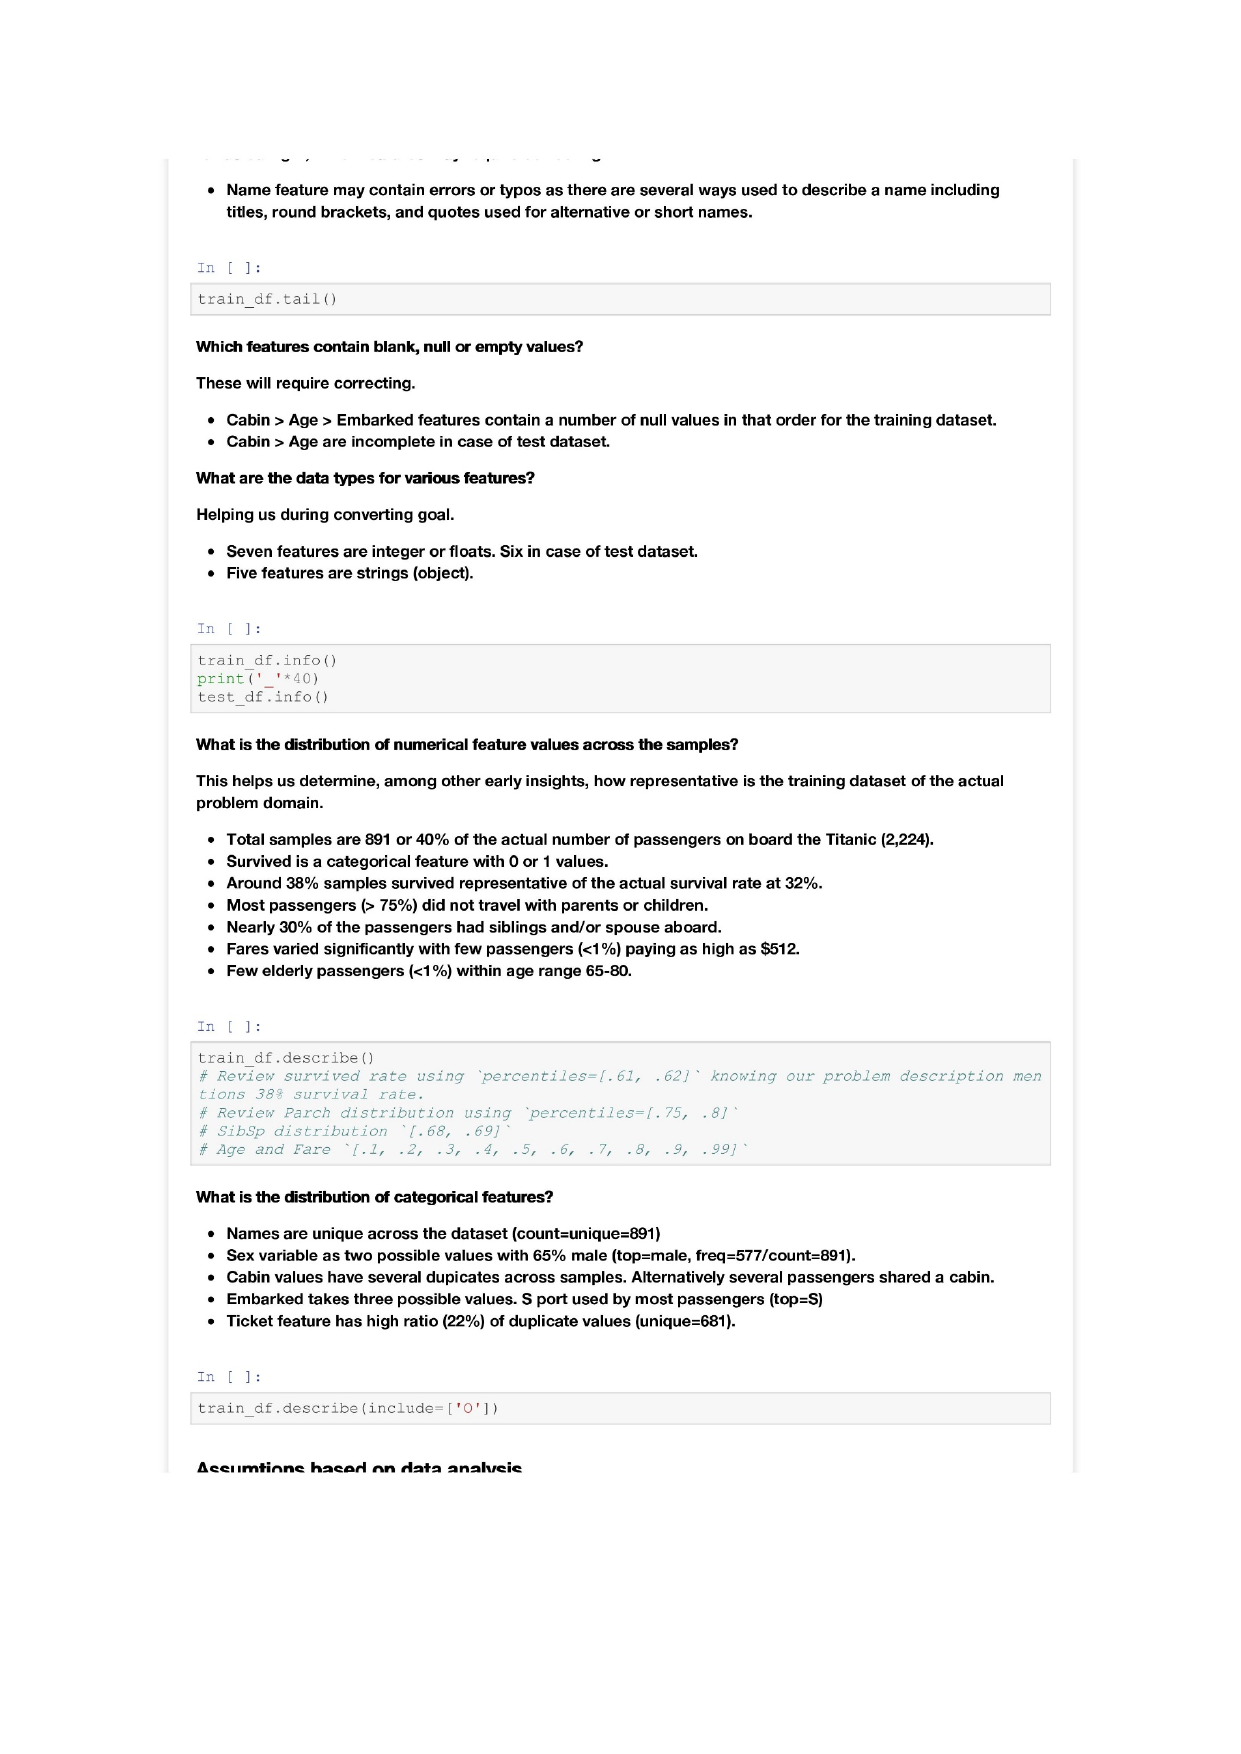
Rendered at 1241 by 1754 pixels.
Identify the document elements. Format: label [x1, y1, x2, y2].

picture [150, 150, 1091, 1481]
